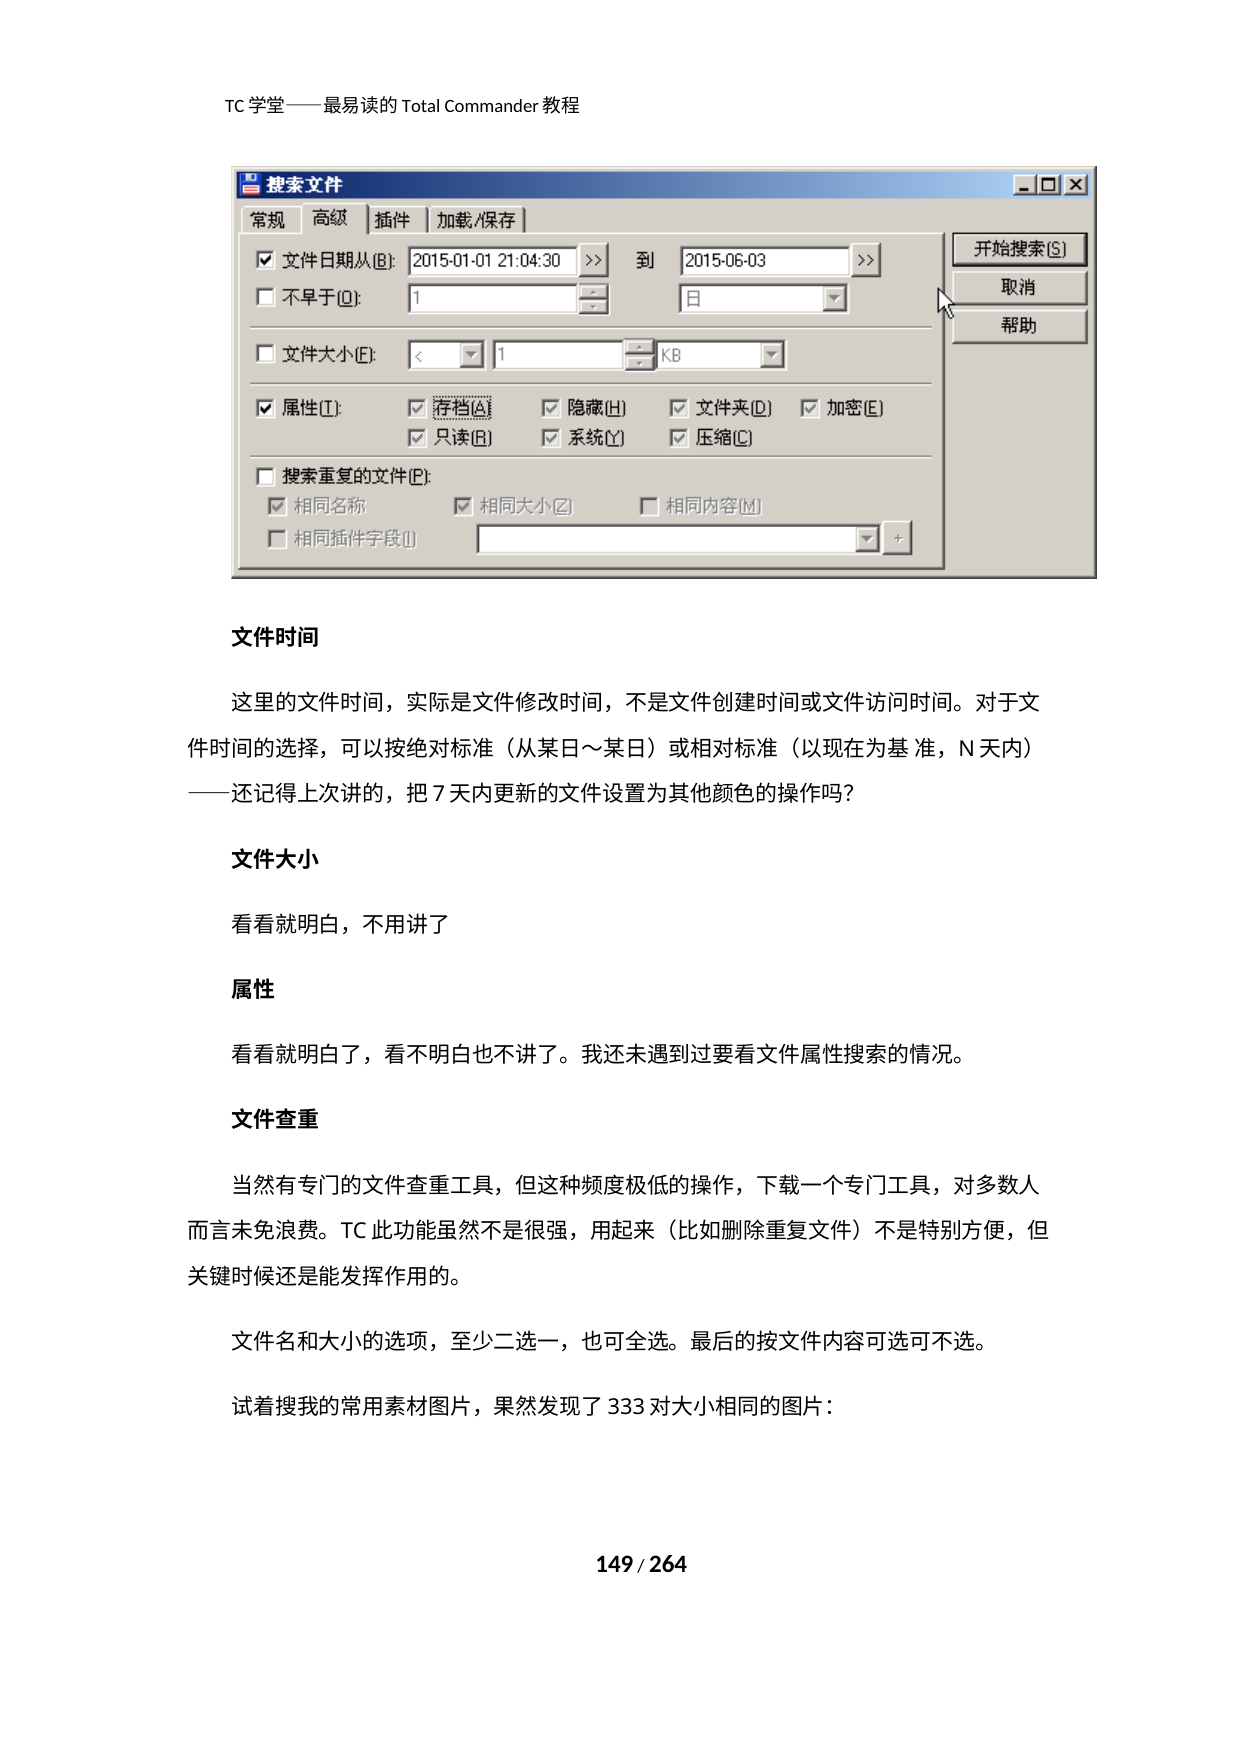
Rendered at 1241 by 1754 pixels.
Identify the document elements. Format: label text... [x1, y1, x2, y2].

text 文件名和大小的选项，至少二选一，也可全选。最后的按文件内容可选可不选。 [187, 1320, 1053, 1360]
text 属性 [187, 968, 1053, 1008]
picture [231, 166, 1097, 579]
text 当然有专门的文件查重工具，但这种频度极低的操作，下载一个专门工具，对多数人而言未免浪费。TC此功能虽然不是很强，用起来（比如删除重复文件）不是特别方便，但关键时候还是能发挥作用的。 [187, 1164, 1053, 1294]
text 试着搜我的常用素材图片，果然发现了333对大小相同的图片： [187, 1385, 1053, 1425]
text 文件时间 [187, 616, 1053, 656]
text 文件大小 [187, 838, 1053, 877]
text 看看就明白了，看不明白也不讲了。我还未遇到过要看文件属性搜索的情况。 [187, 1033, 1053, 1073]
text 这里的文件时间，实际是文件修改时间，不是文件创建时间或文件访问时间。对于文件时间的选择，可以按绝对标准（从某日～某日）或相对标准（以现在为基 准，N天内）——还记得上次讲的，把7天内更新的文件设置为其他颜色的操作吗？ [187, 681, 1053, 812]
text 文件查重 [187, 1098, 1053, 1138]
text 看看就明白，不用讲了 [187, 903, 1053, 942]
